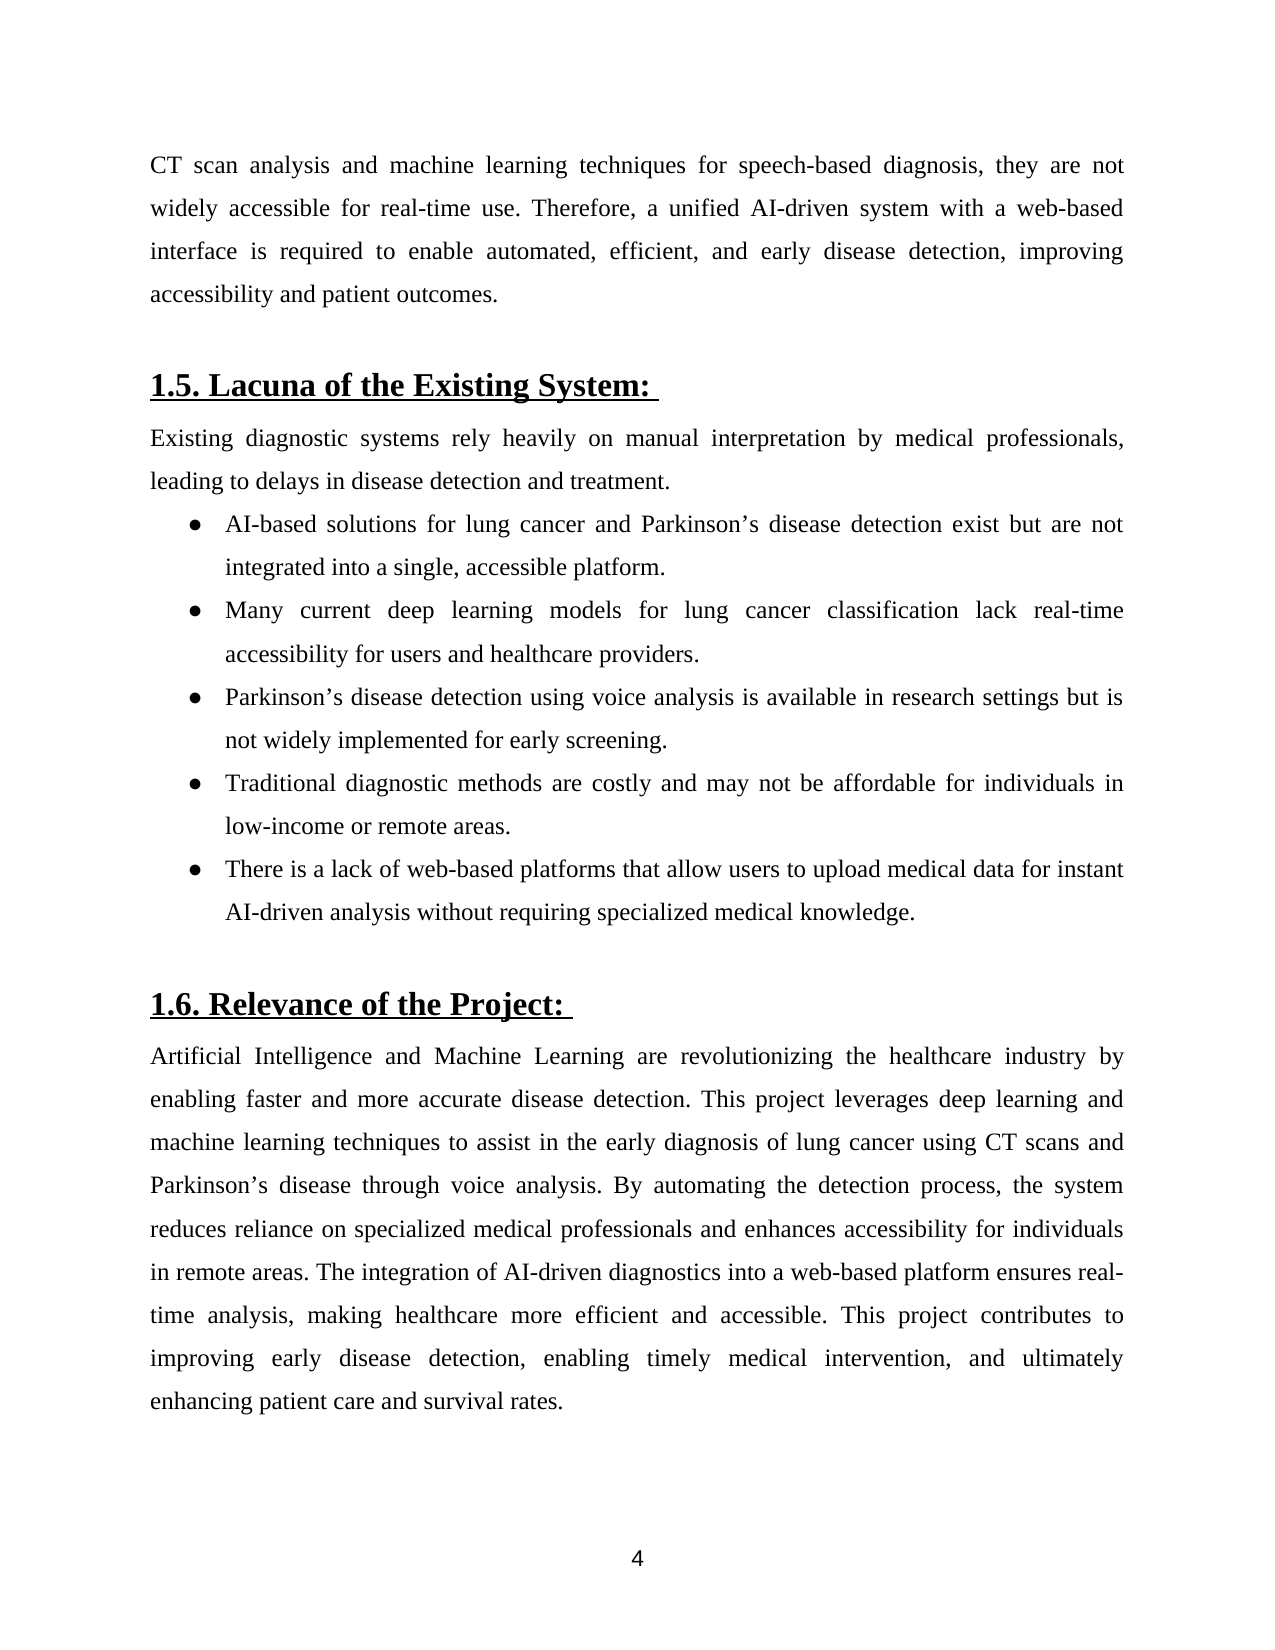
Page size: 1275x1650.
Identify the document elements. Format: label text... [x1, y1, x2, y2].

list Parkinson’s disease detection using voice analysis is available in research settings but is not widely implemented for early screening. [187, 682, 1125, 754]
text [150, 150, 1125, 308]
list Traditional diagnostic methods are costly and may not be affordable for individuals in low-income or remote areas. [187, 768, 1125, 840]
text 1.5. Lacuna of the Existing System: [150, 366, 1125, 404]
text Existing diagnostic systems rely heavily on manual interpretation by medical professionals, leading to delays in disease detection and treatment. [150, 423, 1125, 495]
list There is a lack of web-based platforms that allow users to upload medical data for instant AI-driven analysis without requiring specialized medical knowledge. [187, 854, 1125, 926]
text Artificial Intelligence and Machine Learning are revolutionizing the healthcare industry by enabling faster and more accurate disease detection. This project leverages deep learning and machine learning techniques to assist in the early diagnosis of lung cancer using CT scans and Parkinson’s disease through voice analysis. By automating the detection process, the system reduces reliance on specialized medical professionals and enhances accessibility for individuals in remote areas. The integration of AI-driven diagnostics into a web-based platform ensures real-time analysis, making healthcare more efficient and accessible. This project contributes to improving early disease detection, enabling timely medical intervention, and ultimately enhancing patient care and survival rates. [150, 1041, 1125, 1415]
list AI-based solutions for lung cancer and Parkinson’s disease detection exist but are not integrated into a single, accessible platform. [187, 509, 1125, 581]
text 1.6. Relevance of the Project: [150, 984, 1125, 1022]
list Many current deep learning models for lung cancer classification lack real-time accessibility for users and healthcare providers. [187, 596, 1125, 667]
